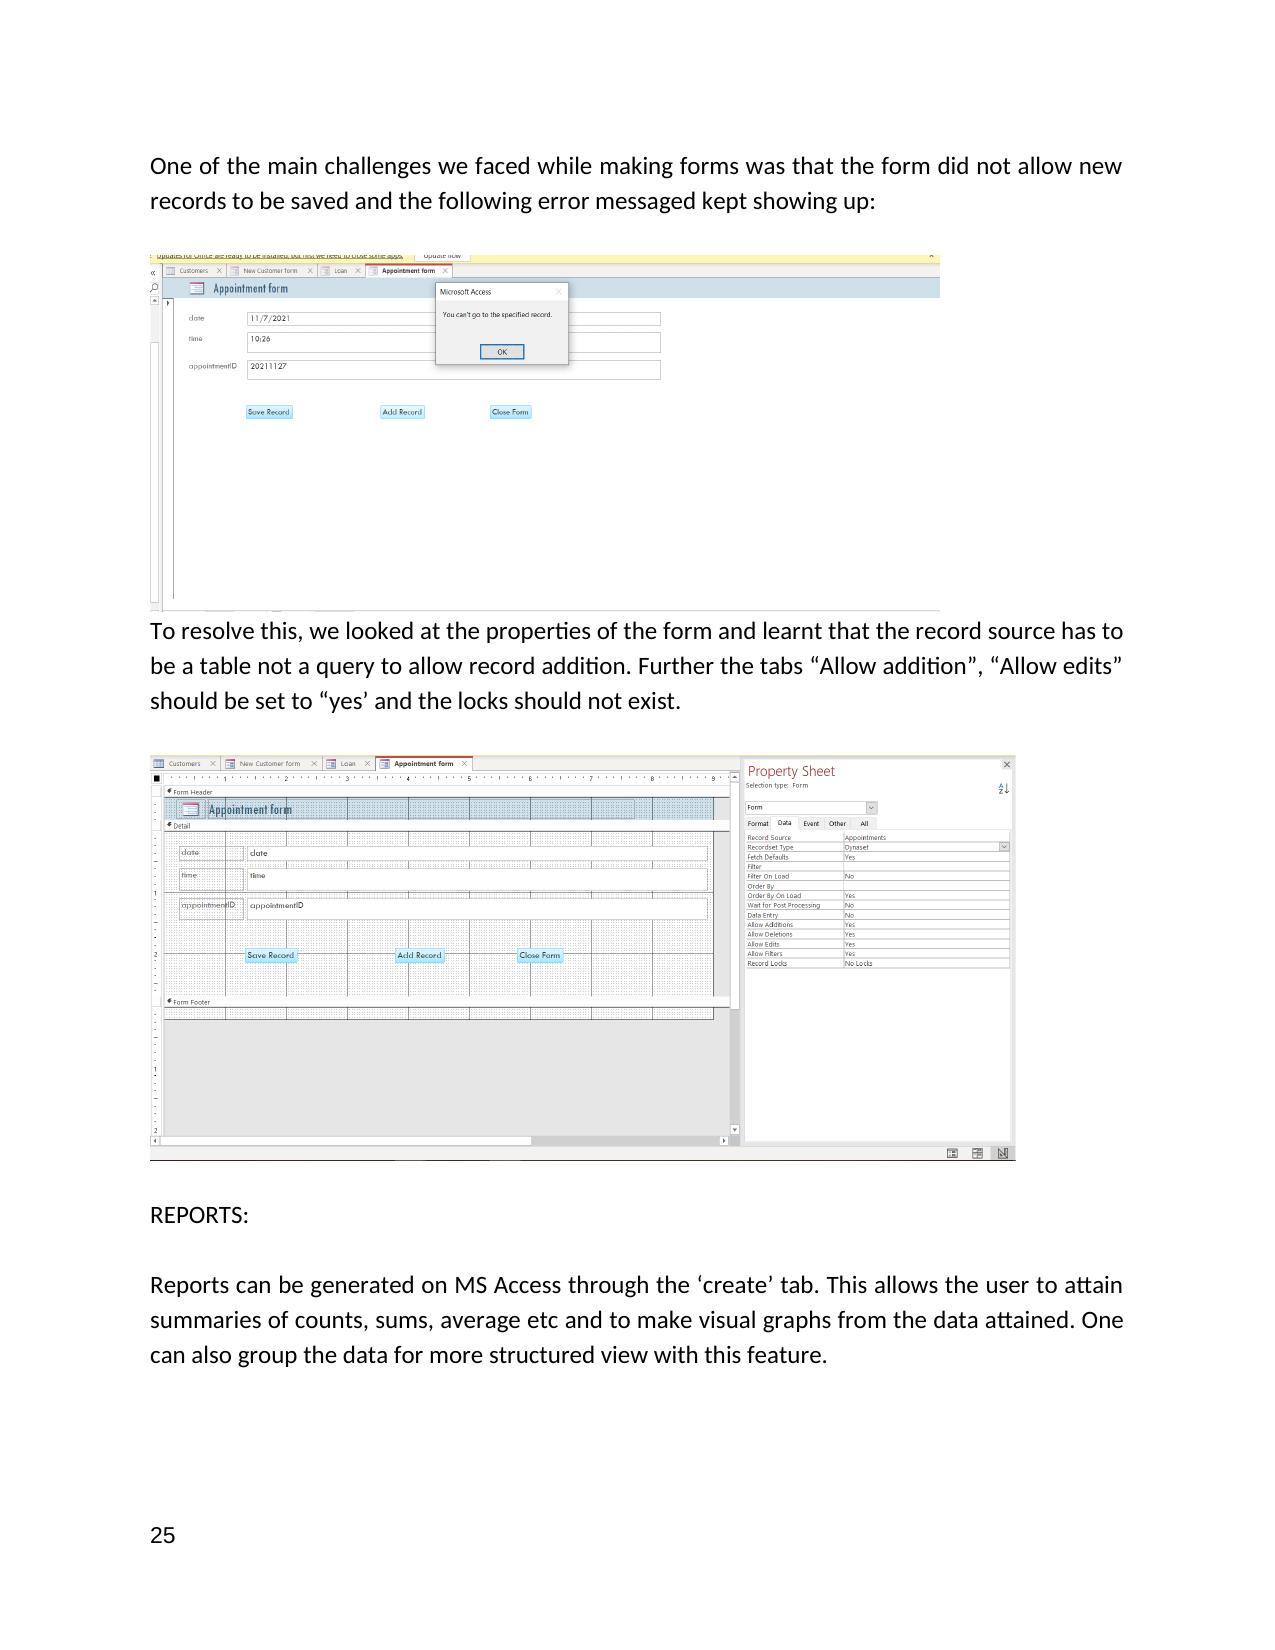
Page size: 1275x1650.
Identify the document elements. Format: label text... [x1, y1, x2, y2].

text To resolve this, we looked at the properties of the form and learnt that the record source has to be a table not a query to allow record addition. Further the tabs “Allow addition”, “Allow edits” should be set to “yes’ and the locks should not exist. [150, 615, 1125, 716]
picture [150, 755, 1016, 1161]
picture [150, 255, 940, 612]
text One of the main challenges we faced while making forms was that the form did not allow new records to be saved and the following error messaged kept showing up: [150, 150, 1125, 216]
text Reports can be generated on MS Access through the ‘create’ tab. This allows the user to attain summaries of counts, sums, average etc and to make visual graphs from the data attained. One can also group the data for more structured view with this feature. [150, 1269, 1125, 1370]
text REPORTS: [150, 1199, 1125, 1230]
